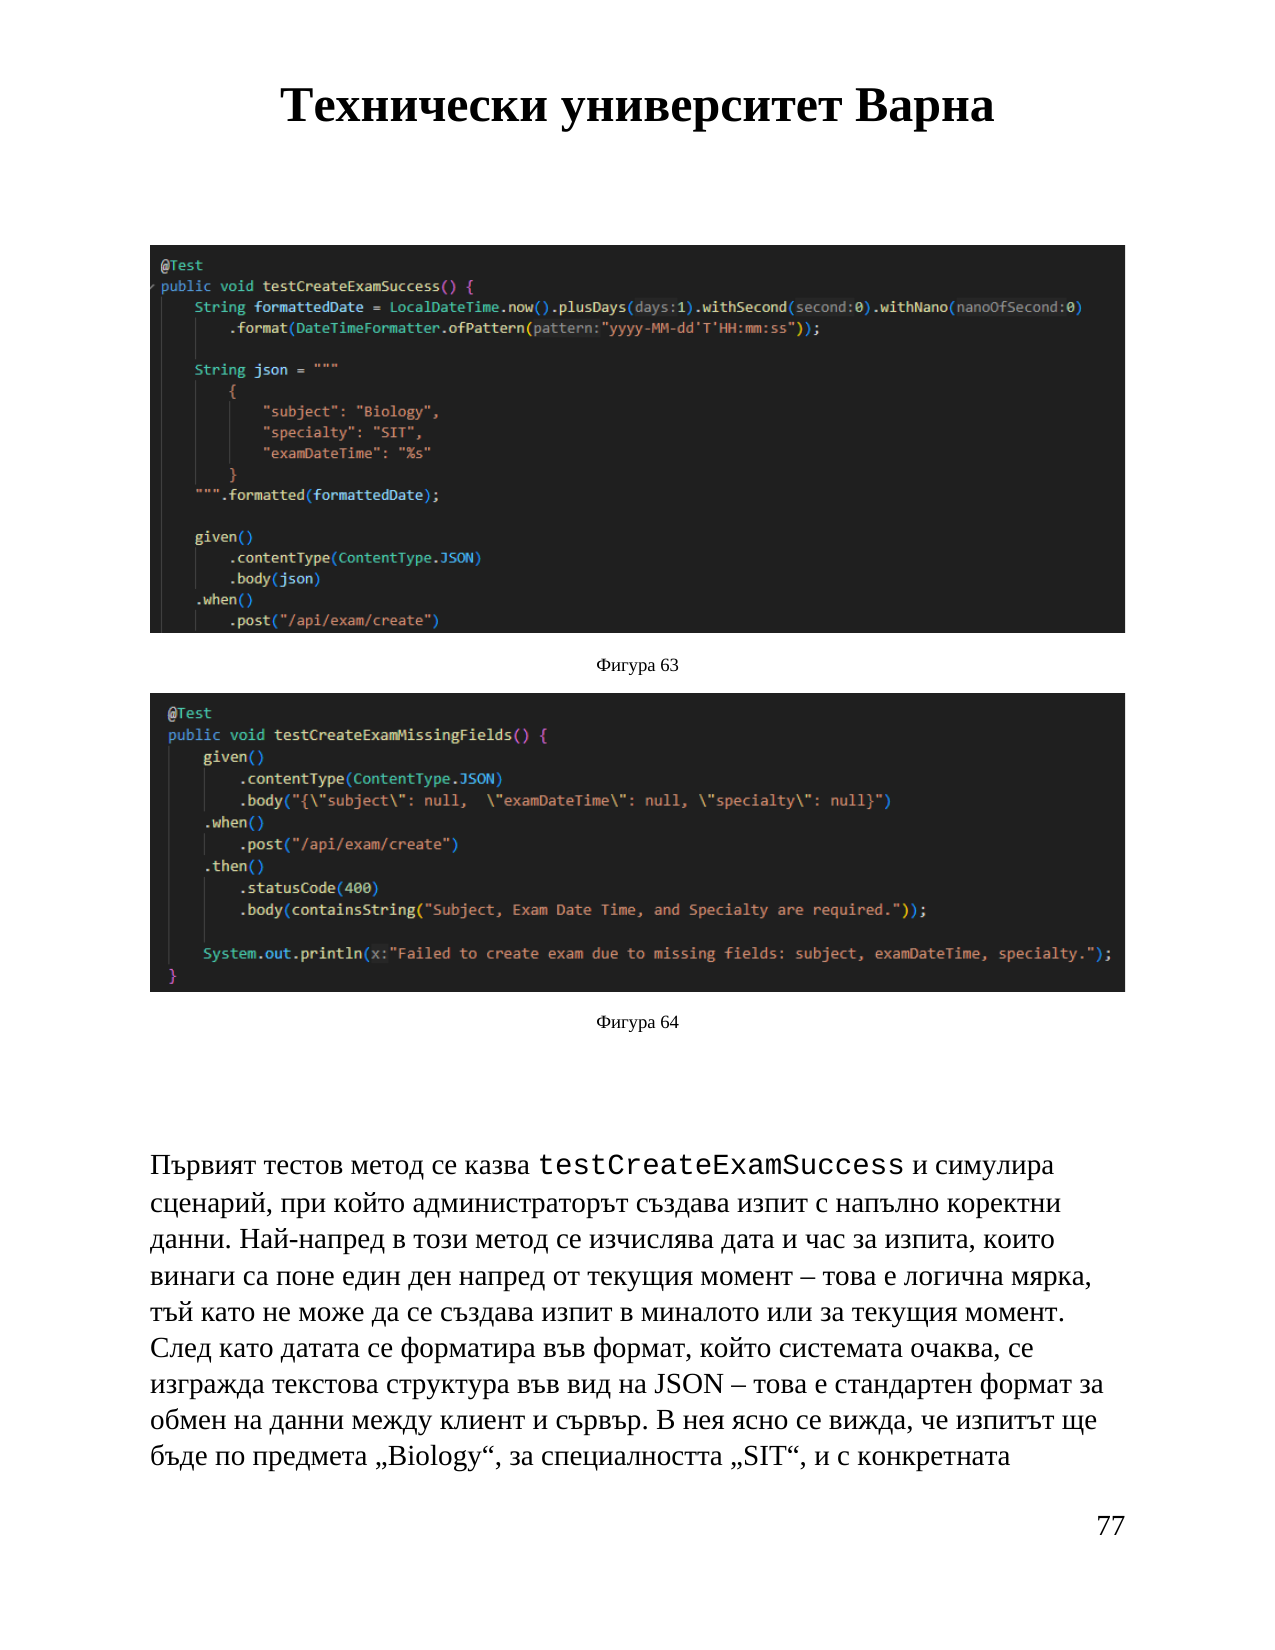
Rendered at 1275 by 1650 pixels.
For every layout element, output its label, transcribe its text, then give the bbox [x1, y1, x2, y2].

picture [150, 693, 1125, 992]
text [150, 1147, 1125, 1472]
text Фигура 64 [150, 992, 1125, 1033]
text Фигура 63 [150, 633, 1125, 675]
picture [150, 245, 1125, 633]
